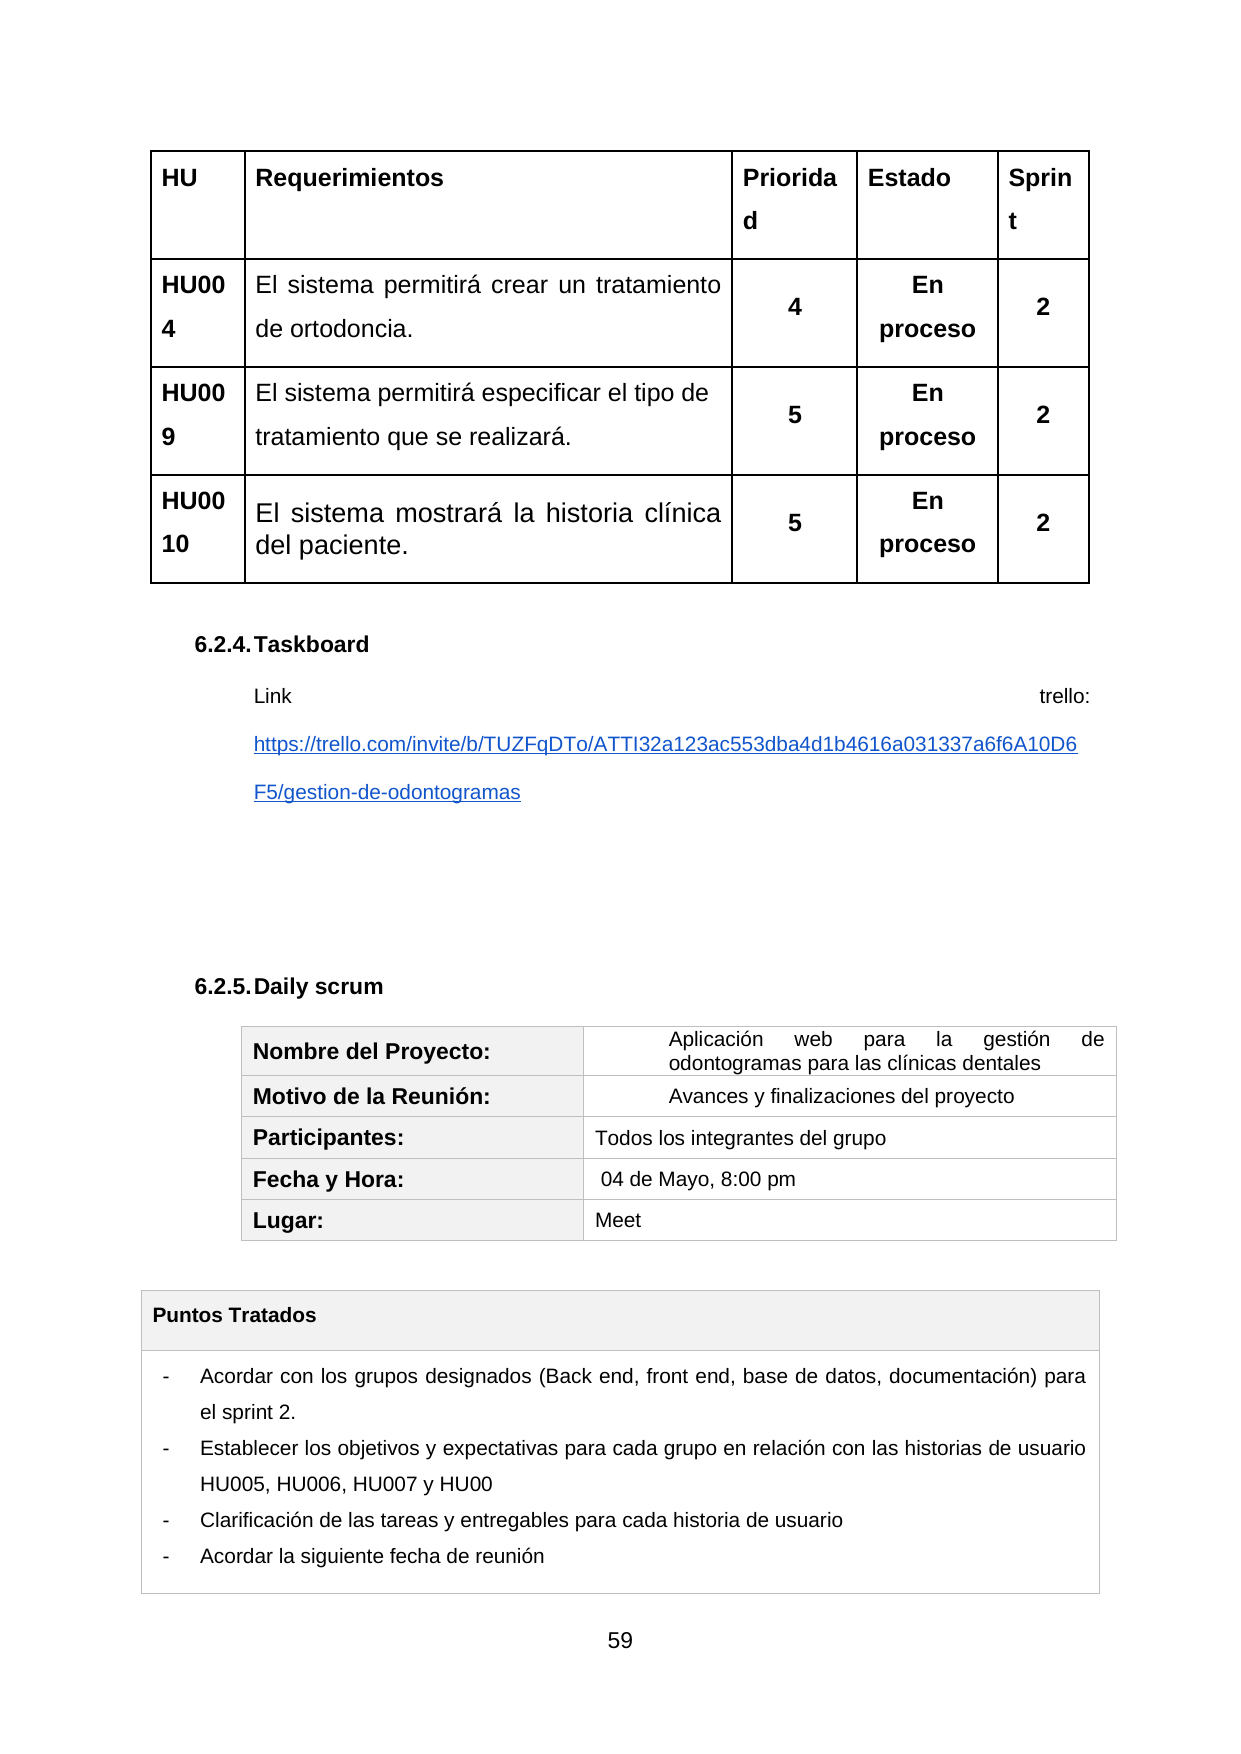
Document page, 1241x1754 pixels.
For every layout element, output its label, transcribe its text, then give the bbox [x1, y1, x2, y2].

subtitle Daily scrum [194, 973, 1090, 999]
table_cell 5 [733, 476, 856, 582]
table_header Requerimientos [246, 152, 731, 258]
table_header HU [152, 152, 244, 258]
table_header Estado [858, 152, 997, 258]
table_cell 5 [733, 368, 856, 474]
table_cell El sistema permitirá crear un tratamiento de ortodoncia. [246, 260, 731, 366]
table_cell HU0010 [152, 476, 244, 582]
table_cell HU004 [152, 260, 244, 366]
table_cell En proceso [858, 476, 997, 582]
subtitle Taskboard [194, 631, 1090, 657]
table_cell El sistema mostrará la historia clínica del paciente. [246, 476, 731, 582]
table_cell 4 [733, 260, 856, 366]
table_cell 2 [999, 260, 1088, 366]
table_cell En proceso [858, 260, 997, 366]
table_cell 2 [999, 368, 1088, 474]
table_cell 2 [999, 476, 1088, 582]
table_header Prioridad [733, 152, 856, 258]
table_cell HU009 [152, 368, 244, 474]
text Link trello: https://trello.com/invite/b/TUZFqDTo/ATTI32a123ac553dba4d1b4616a031337a6f6A10D6F5/gestion-de-odontogramas [253, 684, 1090, 803]
table_header Sprint [999, 152, 1088, 258]
table_cell El sistema permitirá especificar el tipo de tratamiento que se realizará. [246, 368, 731, 474]
table_cell En proceso [858, 368, 997, 474]
